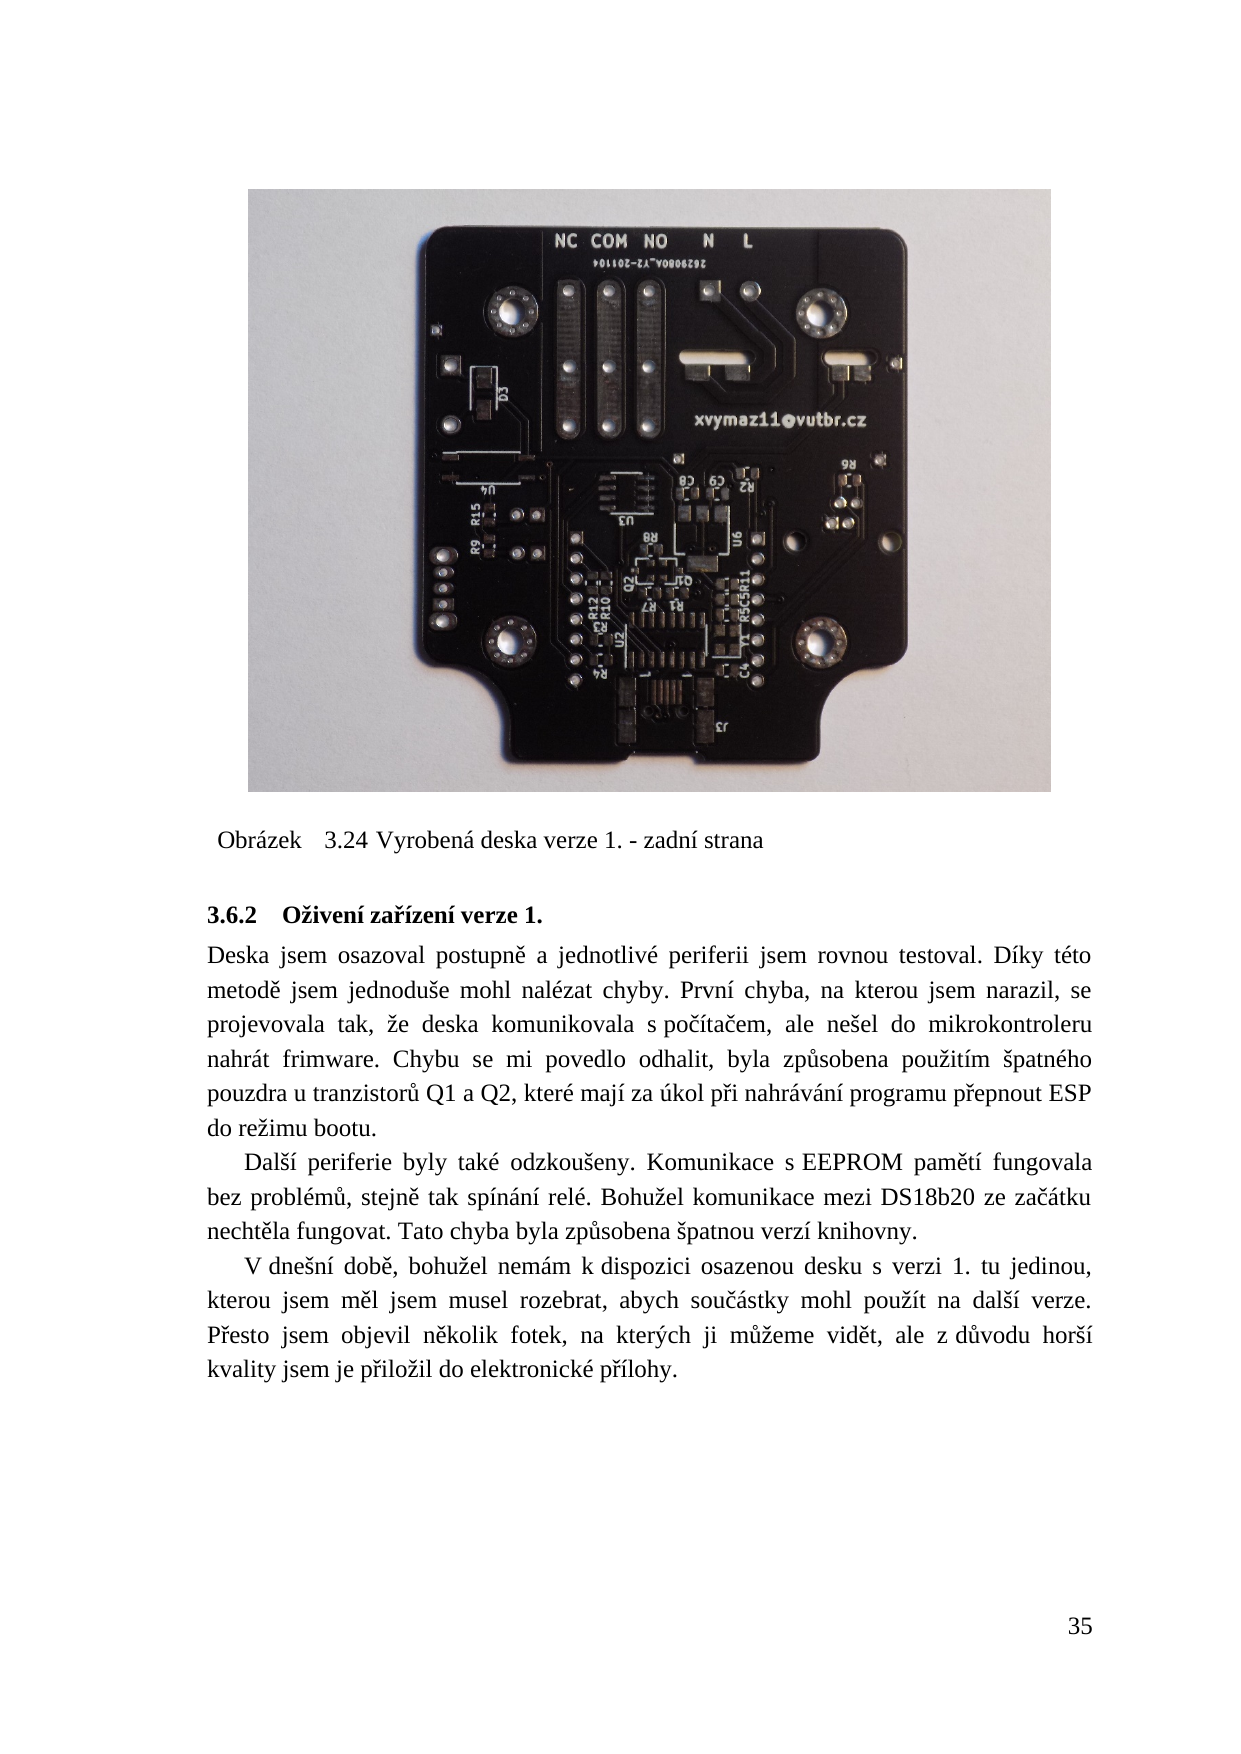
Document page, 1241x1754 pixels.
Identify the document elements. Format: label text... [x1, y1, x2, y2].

table_cell Obrázek [207, 813, 313, 875]
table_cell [207, 177, 1092, 813]
text V dnešní době, bohužel nemám k dispozici osazenou desku s verzi 1. tu jedinou, kterou jsem měl jsem musel rozebrat, abych součástky mohl použít na další verze. Přesto jsem objevil několik fotek, na kterých ji můžeme vidět, ale z důvodu horší kvality jsem je přiložil do elektronické přílohy. [207, 1251, 1092, 1383]
text Další periferie byly také odzkoušeny. Komunikace s EEPROM pamětí fungovala bez problémů, stejně tak spínání relé. Bohužel komunikace mezi DS18b20 ze začátku nechtěla fungovat. Tato chyba byla způsobena špatnou verzí knihovny. [207, 1147, 1092, 1245]
subtitle Oživení zařízení verze 1. [207, 900, 1092, 928]
text Deska jsem osazoval postupně a jednotlivé periferii jsem rovnou testoval. Díky této metodě jsem jednoduše mohl nalézat chyby. První chyba, na kterou jsem narazil, se projevovala tak, že deska komunikovala s počítačem, ale nešel do mikrokontroleru nahrát frimware. Chybu se mi povedlo odhalit, byla způsobena použitím špatného pouzdra u tranzistorů Q1 a Q2, které mají za úkol při nahrávání programu přepnout ESP do režimu bootu. [207, 940, 1092, 1142]
picture [248, 189, 1051, 792]
